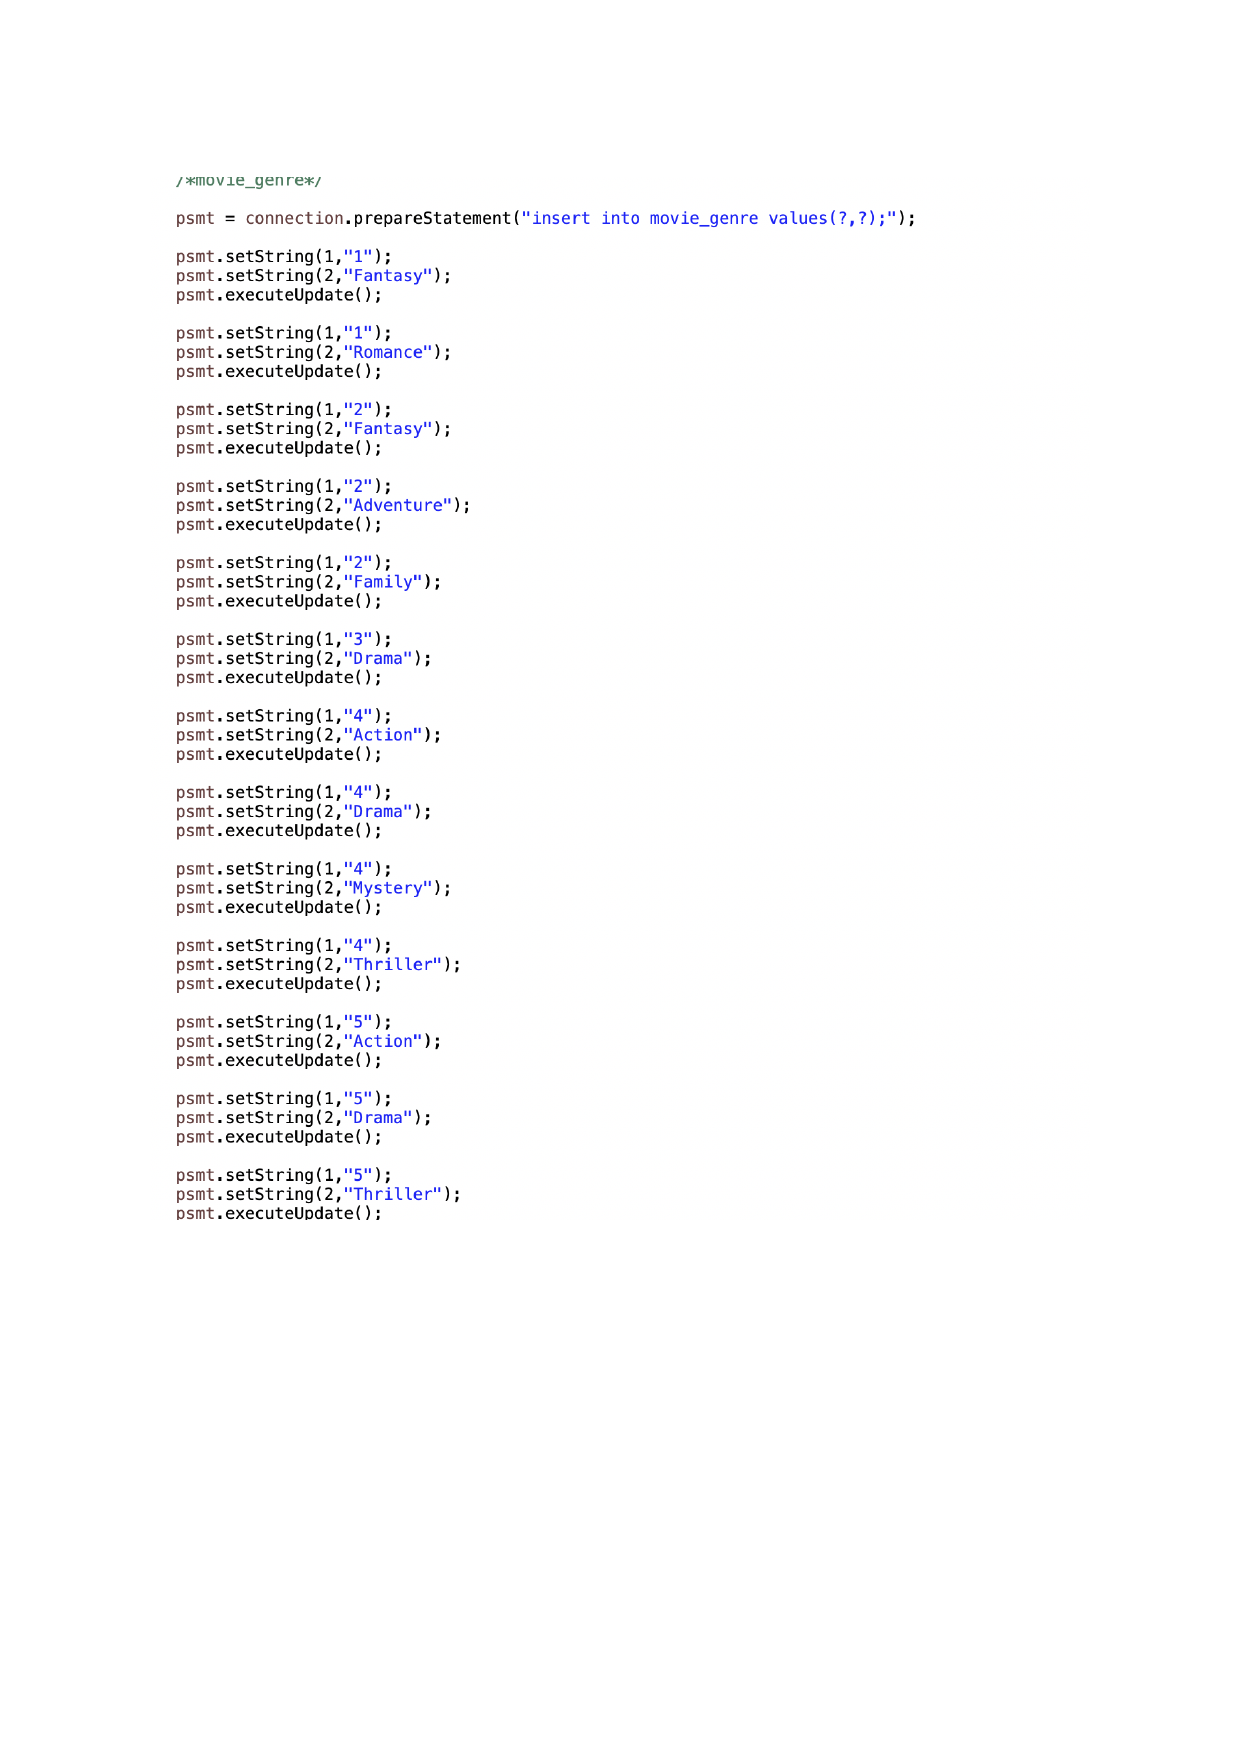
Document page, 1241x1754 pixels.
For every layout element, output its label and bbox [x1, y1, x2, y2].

picture [150, 177, 1091, 1220]
